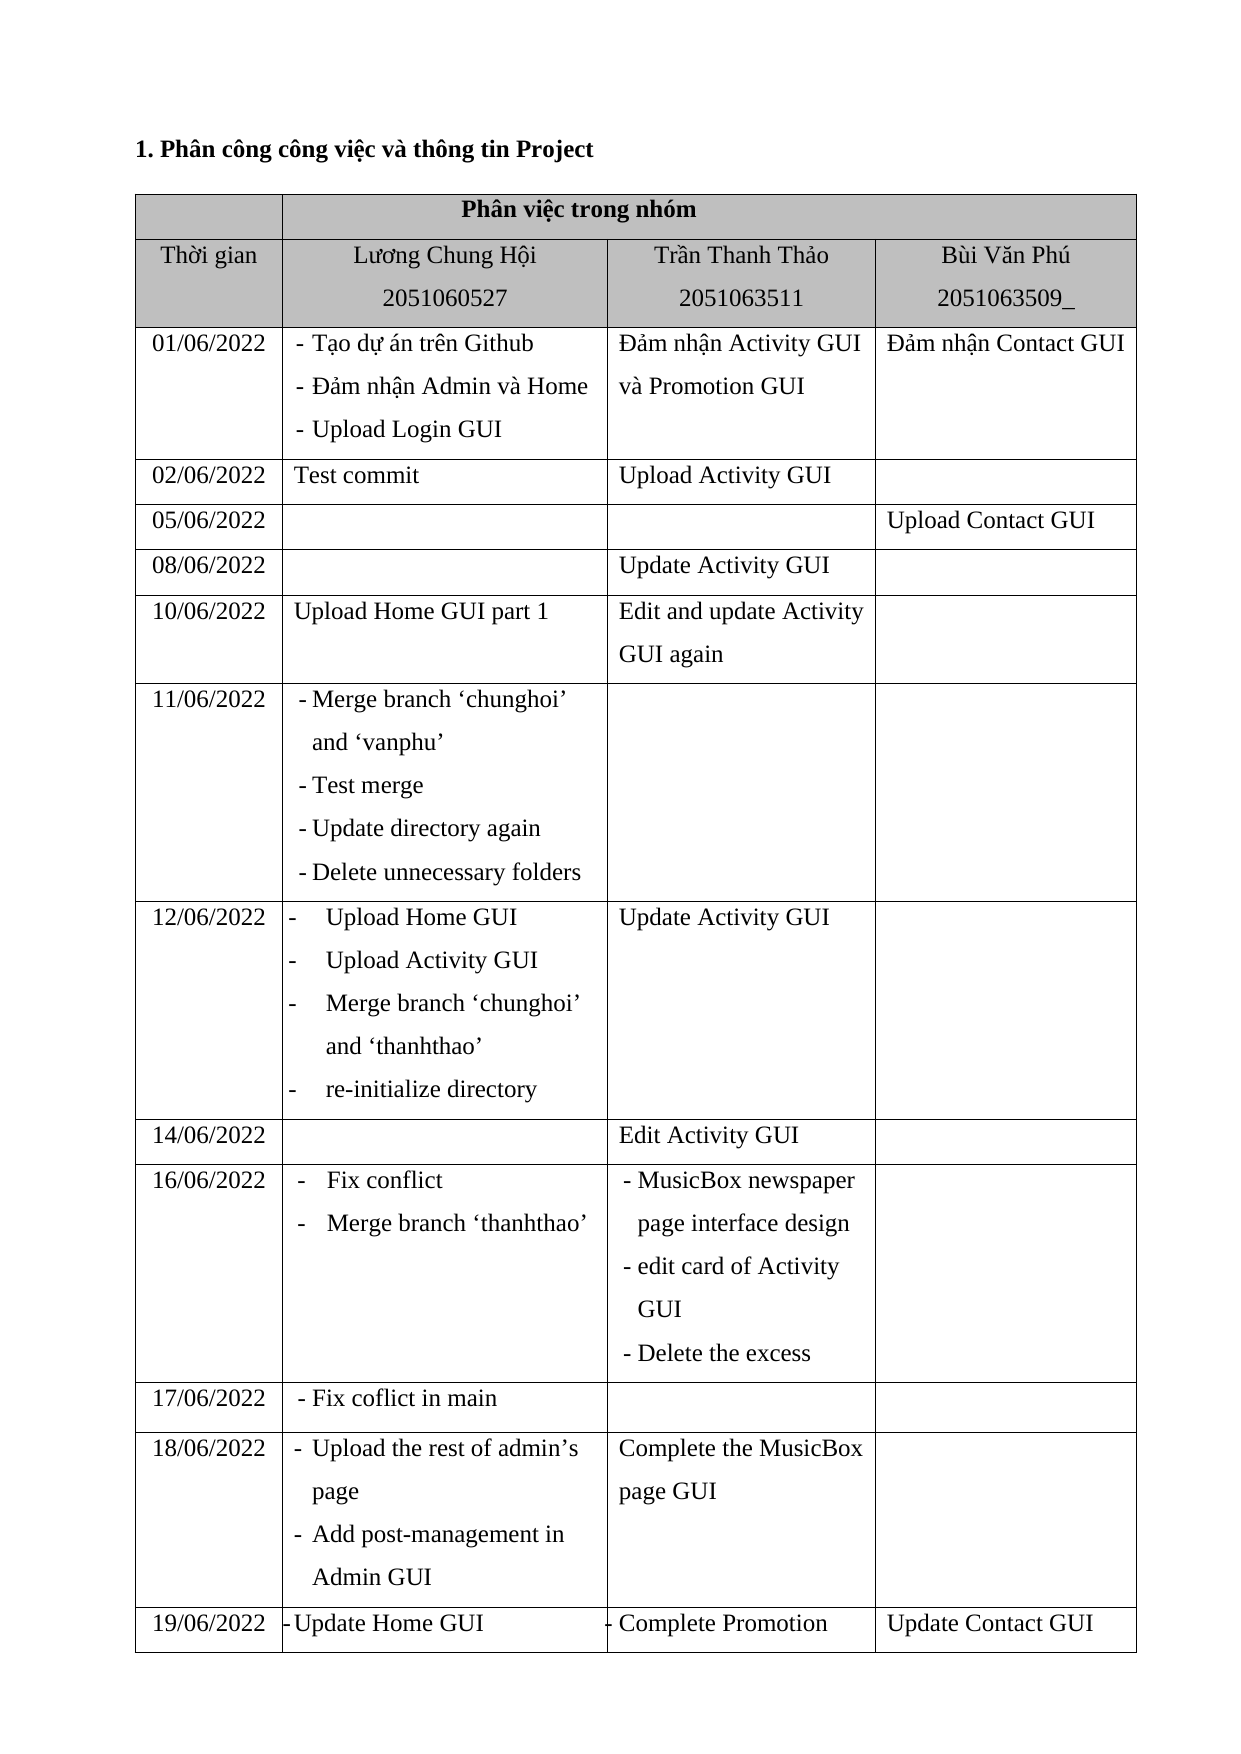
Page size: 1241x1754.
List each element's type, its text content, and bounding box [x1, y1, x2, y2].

table_cell Lương Chung Hội 2051060527 [283, 240, 607, 327]
table_cell 12/06/2022 [136, 902, 282, 1119]
table_cell Edit and update Activity GUI again [608, 596, 875, 683]
table_cell [876, 550, 1136, 595]
table_cell Update Activity GUI [608, 550, 875, 595]
table_header Phân việc trong nhóm [283, 195, 875, 239]
table_cell [876, 684, 1136, 901]
table_cell [876, 1383, 1136, 1432]
table_cell [876, 1433, 1136, 1607]
table_cell 10/06/2022 [136, 596, 282, 683]
table_cell Fix coflict in main [283, 1383, 607, 1432]
table_cell Đảm nhận Activity GUI và Promotion GUI [608, 328, 875, 459]
text 1. Phân công công việc và thông tin Project [135, 134, 1136, 162]
table_cell [608, 1383, 875, 1432]
table_cell Bùi Văn Phú 2051063509_ [876, 240, 1136, 327]
table_cell Upload Home GUI part 1 [283, 596, 607, 683]
table_cell 11/06/2022 [136, 684, 282, 901]
table_cell 17/06/2022 [136, 1383, 282, 1432]
table_cell [283, 1120, 607, 1164]
table_cell Update Contact GUI [876, 1608, 1136, 1652]
table_cell Đảm nhận Contact GUI [876, 328, 1136, 459]
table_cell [283, 1608, 607, 1652]
table_cell [608, 684, 875, 901]
table_cell Update Activity GUI [608, 902, 875, 1119]
table_cell Upload Activity GUI [608, 460, 875, 504]
table_cell 16/06/2022 [136, 1165, 282, 1382]
table_cell Merge branch ‘chunghoi’ and ‘vanphu’ Test merge Update directory again Delete unnecessary folders [283, 684, 607, 901]
table_header [875, 195, 1136, 239]
table_cell 01/06/2022 [136, 328, 282, 459]
table_cell Thời gian [136, 240, 282, 327]
table_cell Trần Thanh Thảo 2051063511 [608, 240, 875, 327]
table_cell 14/06/2022 [136, 1120, 282, 1164]
table_cell [608, 505, 875, 549]
table_cell [876, 902, 1136, 1119]
table_cell 02/06/2022 [136, 460, 282, 504]
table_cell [608, 1608, 875, 1652]
table_cell [876, 460, 1136, 504]
table_cell [876, 1165, 1136, 1382]
table_cell 05/06/2022 [136, 505, 282, 549]
table_cell Edit Activity GUI [608, 1120, 875, 1164]
table_cell Upload Home GUI Upload Activity GUI Merge branch ‘chunghoi’ and ‘thanhthao’ re-initialize directory [283, 902, 607, 1119]
table_cell Test commit [283, 460, 607, 504]
table_cell Tạo dự án trên Github Đảm nhận Admin và Home Upload Login GUI [283, 328, 607, 459]
table_header [136, 195, 282, 239]
table_cell Complete the MusicBox page GUI [608, 1433, 875, 1607]
table_cell [283, 550, 607, 595]
table_cell 19/06/2022 [136, 1608, 282, 1652]
table_cell MusicBox newspaper page interface design edit card of Activity GUI Delete the excess [608, 1165, 875, 1382]
table_cell [283, 505, 607, 549]
table_cell 18/06/2022 [136, 1433, 282, 1607]
table_cell Upload the rest of admin’s page Add post-management in Admin GUI [283, 1433, 607, 1607]
table_cell Upload Contact GUI [876, 505, 1136, 549]
table_cell Fix conflict Merge branch ‘thanhthao’ [283, 1165, 607, 1382]
table_cell [876, 596, 1136, 683]
table_cell 08/06/2022 [136, 550, 282, 595]
table_cell [876, 1120, 1136, 1164]
